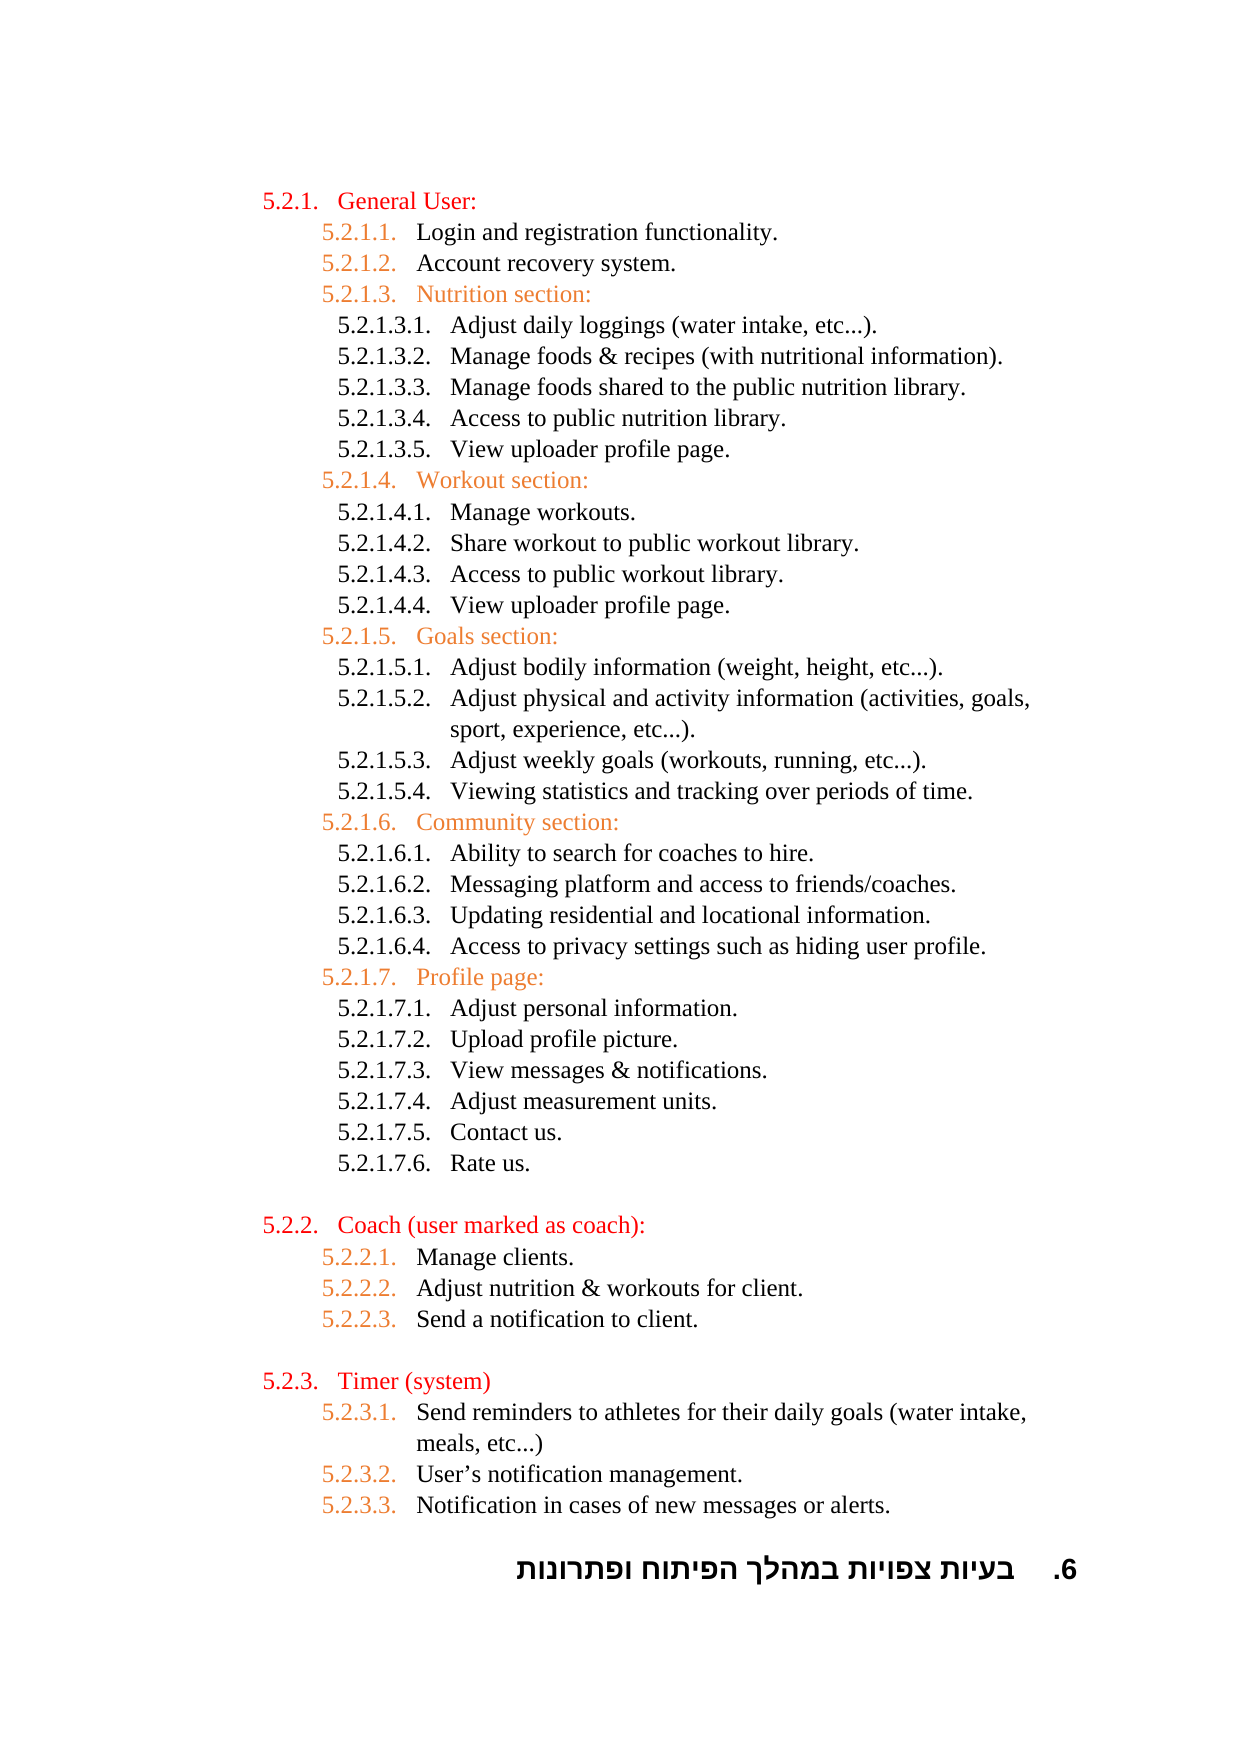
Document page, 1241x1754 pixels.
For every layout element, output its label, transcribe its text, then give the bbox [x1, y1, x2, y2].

list Manage foods shared to the public nutrition library. [337, 372, 1053, 401]
list Send reminders to athletes for their daily goals (water intake, meals, etc...) [322, 1397, 1053, 1457]
list Adjust daily loggings (water intake, etc...). [337, 310, 1053, 339]
list Adjust bodily information (weight, height, etc...). [337, 652, 1053, 681]
list Community section: [322, 807, 1053, 836]
list Manage workouts. [337, 497, 1053, 525]
list בעיות צפויות במהלך הפיתוח ופתרונות [187, 1552, 1053, 1586]
list Updating residential and locational information. [337, 900, 1053, 929]
list Ability to search for coaches to hire. [337, 838, 1053, 867]
list Profile page: [322, 962, 1053, 991]
list Contact us. [337, 1117, 1053, 1146]
list General User: [262, 186, 1053, 215]
list View uploader profile page. [337, 590, 1053, 618]
list Account recovery system. [322, 248, 1053, 277]
list Manage clients. [322, 1242, 1053, 1270]
list Access to public workout library. [337, 559, 1053, 587]
list Viewing statistics and tracking over periods of time. [337, 776, 1053, 805]
list Adjust measurement units. [337, 1086, 1053, 1115]
list Timer (system) [262, 1366, 1053, 1394]
list View uploader profile page. [337, 434, 1053, 463]
list Rate us. [337, 1148, 1053, 1177]
list Login and registration functionality. [322, 217, 1053, 246]
list Messaging platform and access to friends/coaches. [337, 869, 1053, 898]
list Adjust nutrition & workouts for client. [322, 1273, 1053, 1301]
list Adjust personal information. [337, 993, 1053, 1022]
list View messages & notifications. [337, 1055, 1053, 1084]
list Send a notification to client. [322, 1304, 1053, 1332]
list Workout section: [322, 466, 1053, 494]
list Upload profile picture. [337, 1024, 1053, 1053]
list Manage foods & recipes (with nutritional information). [337, 341, 1053, 370]
list User’s notification management. [322, 1459, 1053, 1488]
list Share workout to public workout library. [337, 528, 1053, 556]
list Adjust physical and activity information (activities, goals, sport, experience, etc...). [337, 683, 1053, 743]
list Notification in cases of new messages or alerts. [322, 1490, 1053, 1519]
list Coach (user marked as coach): [262, 1211, 1053, 1239]
list Nutrition section: [322, 279, 1053, 308]
list Goals section: [322, 621, 1053, 649]
list Access to privacy settings such as hiding user profile. [337, 931, 1053, 960]
list Adjust weekly goals (workouts, running, etc...). [337, 745, 1053, 774]
list Access to public nutrition library. [337, 403, 1053, 432]
